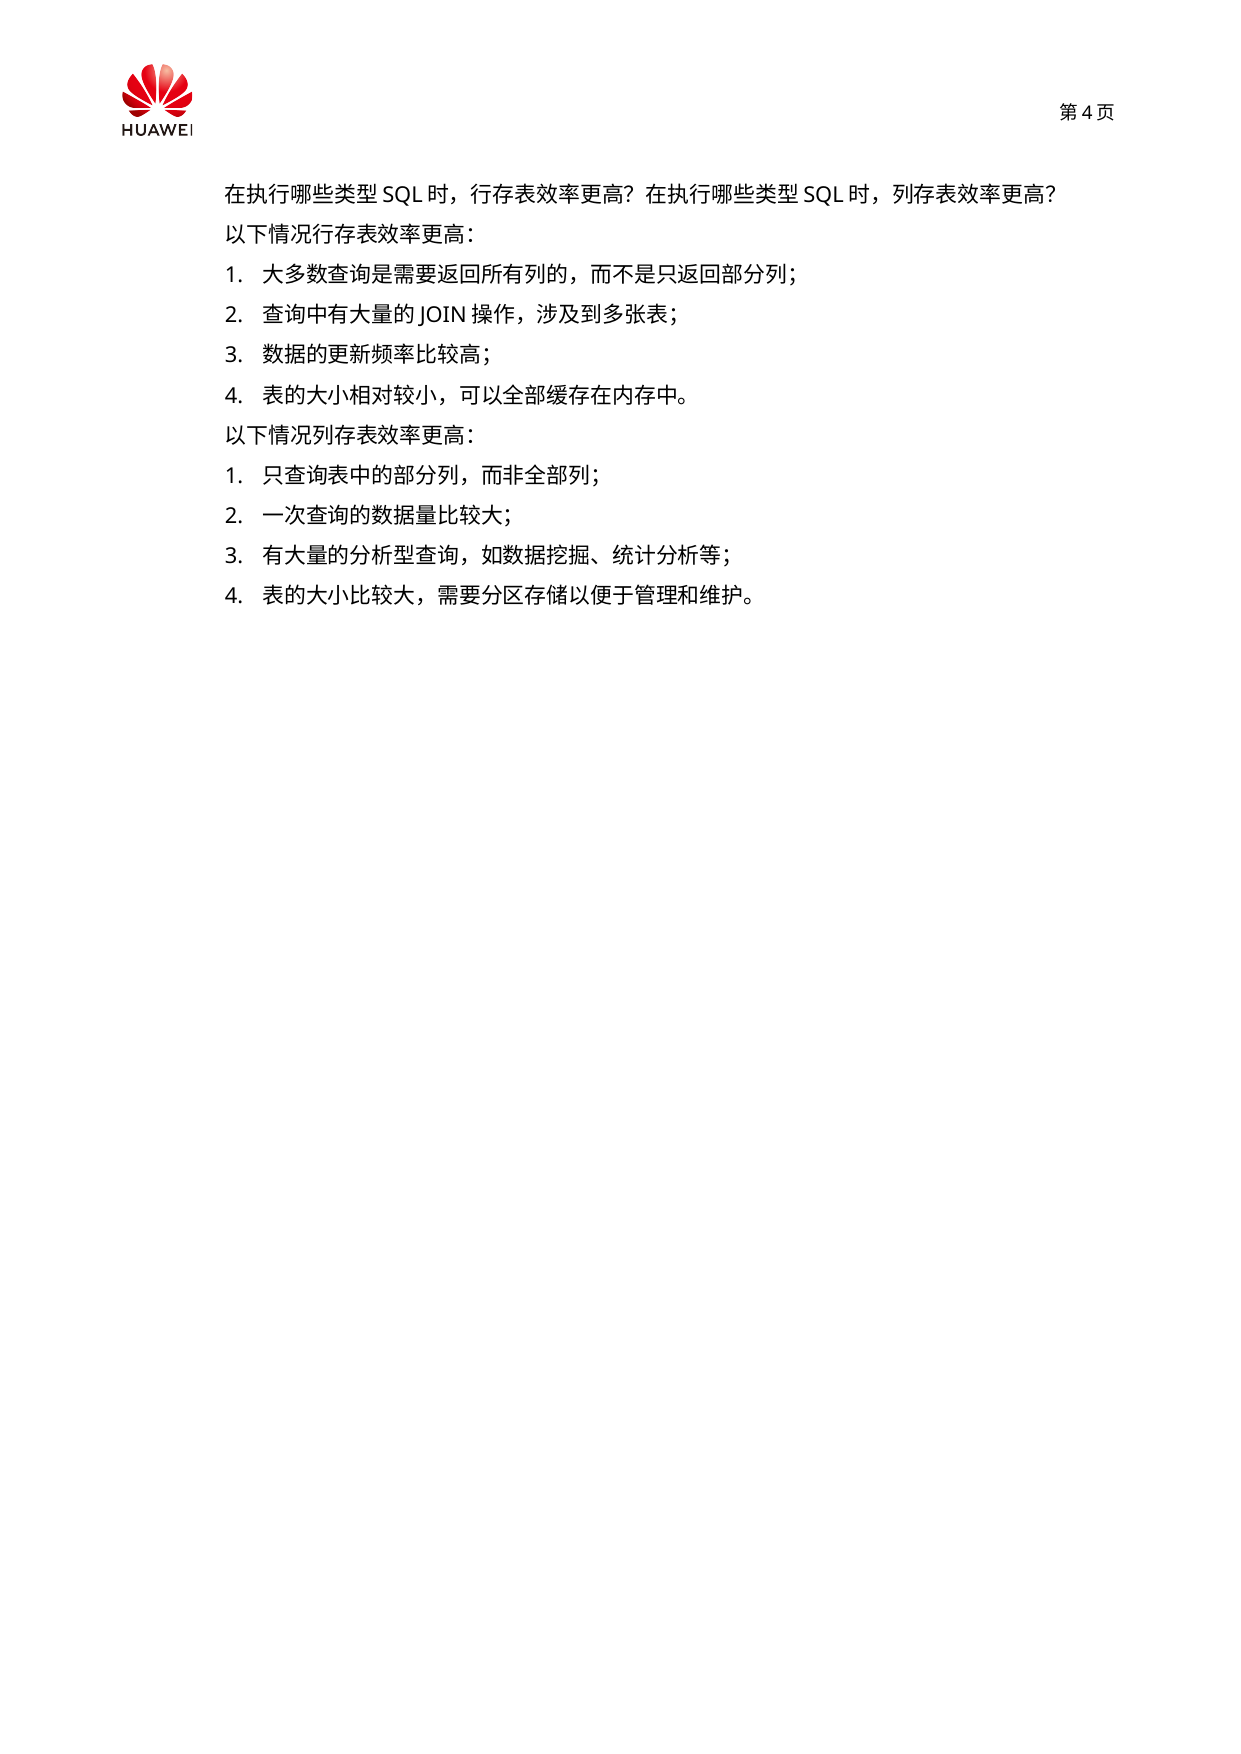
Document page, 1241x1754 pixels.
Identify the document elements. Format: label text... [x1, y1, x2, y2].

list 表的大小比较大，需要分区存储以便于管理和维护。 [224, 578, 1122, 610]
text 在执行哪些类型SQL时，行存表效率更高？在执行哪些类型SQL时，列存表效率更高？ [224, 177, 1122, 209]
list 一次查询的数据量比较大； [224, 498, 1122, 529]
list 大多数查询是需要返回所有列的，而不是只返回部分列； [224, 257, 1122, 289]
list 表的大小相对较小，可以全部缓存在内存中。 [224, 378, 1122, 409]
text 以下情况行存表效率更高： [224, 217, 1122, 249]
list 只查询表中的部分列，而非全部列； [224, 458, 1122, 489]
picture [122, 64, 193, 136]
list 查询中有大量的JOIN操作，涉及到多张表； [224, 297, 1122, 329]
list 数据的更新频率比较高； [224, 337, 1122, 369]
text 以下情况列存表效率更高： [224, 418, 1122, 449]
list 有大量的分析型查询，如数据挖掘、统计分析等； [224, 538, 1122, 570]
